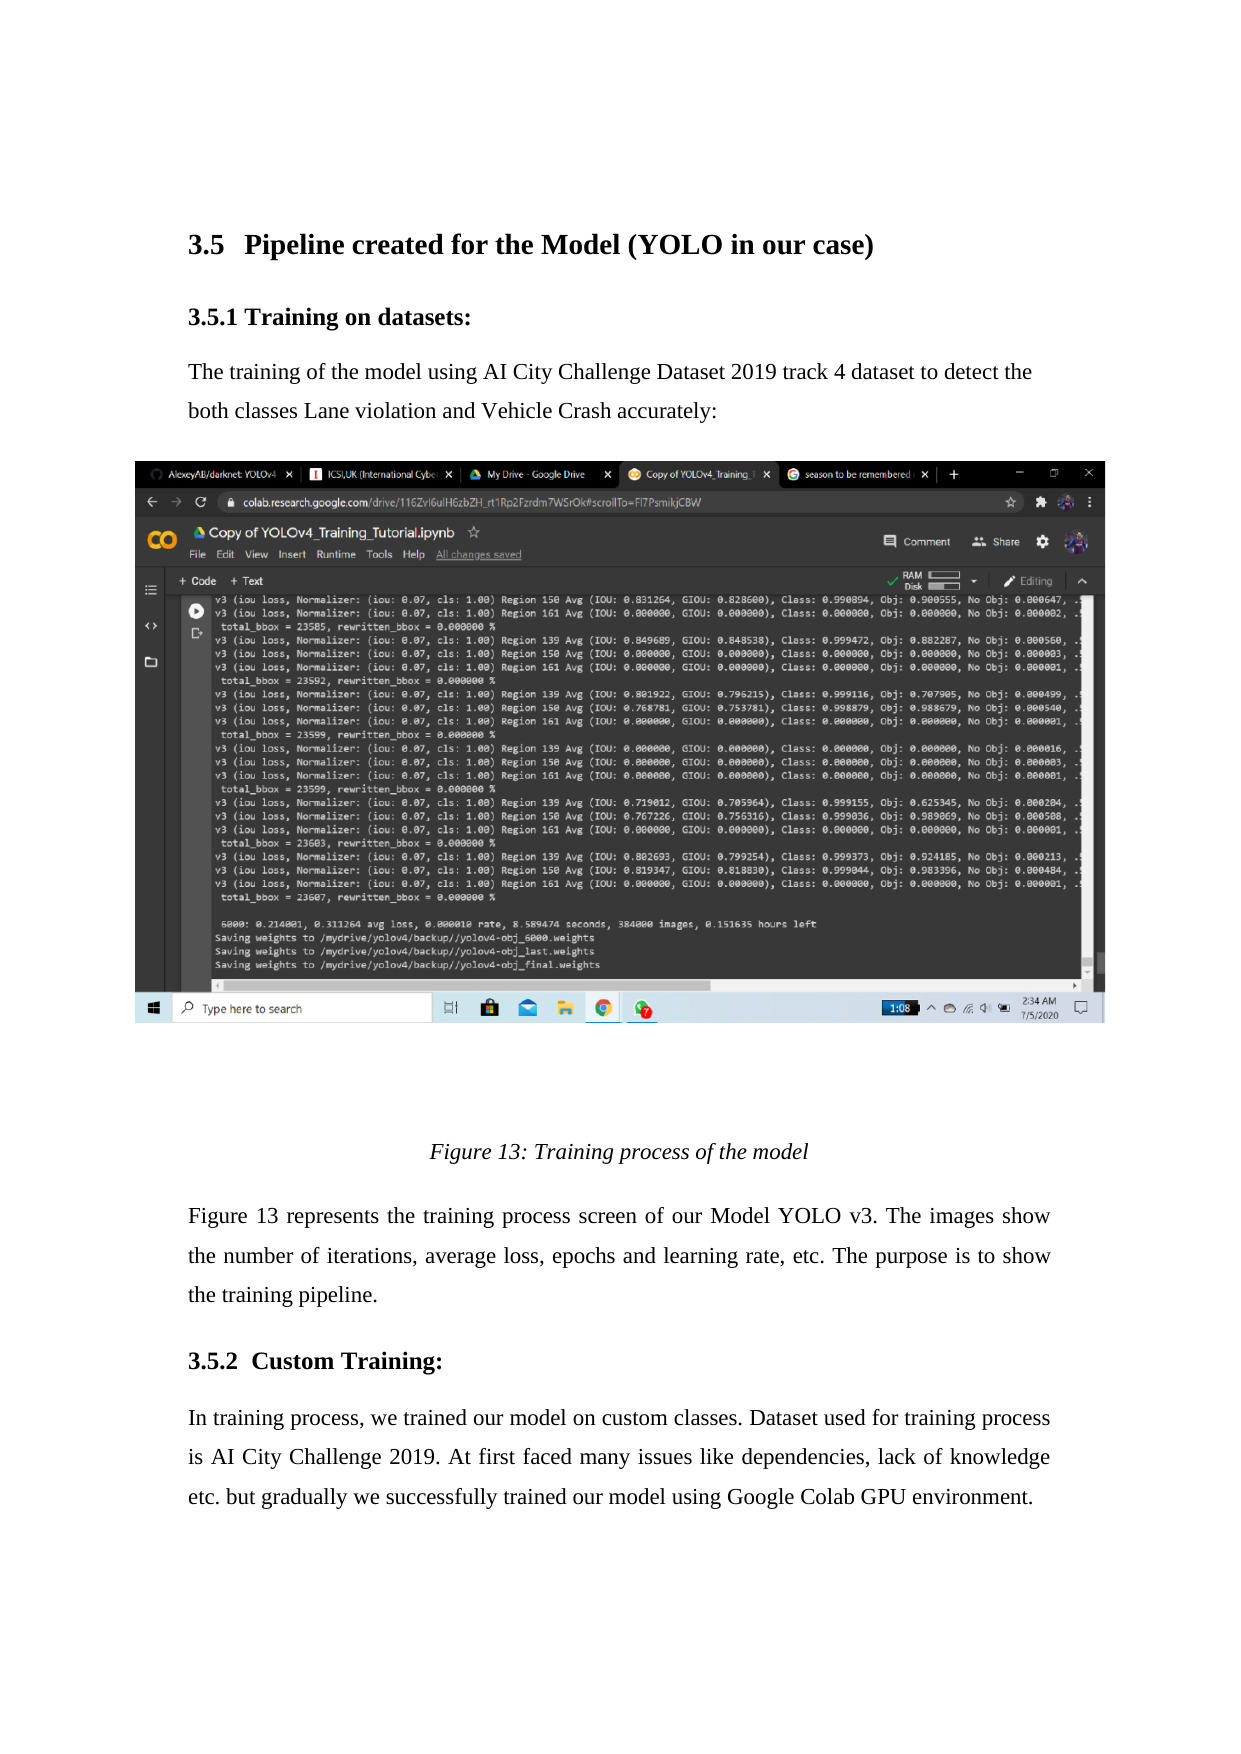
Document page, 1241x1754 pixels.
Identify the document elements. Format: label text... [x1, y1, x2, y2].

text Figure 13 represents the training process screen of our Model YOLO v3. The images show the number of iterations, average loss, epochs and learning rate, etc. The purpose is to show the training pipeline. [188, 1202, 1052, 1308]
text The training of the model using AI City Challenge Dataset 2019 track 4 dataset to detect the both classes Lane violation and Vehicle Crash accurately: [188, 358, 1052, 424]
subtitle Custom Training: [188, 1346, 1052, 1375]
subtitle Training on datasets: [188, 302, 1052, 331]
subtitle Pipeline created for the Model (YOLO in our case) [188, 227, 1052, 261]
text In training process, we trained our model on custom classes. Dataset used for training process is AI City Challenge 2019. At first faced many issues like dependencies, lack of knowledge etc. but gradually we successfully trained our model using Google Colab GPU environment. [188, 1404, 1052, 1509]
text Figure 13: Training process of the model [188, 1138, 1052, 1164]
picture [135, 461, 1105, 1023]
